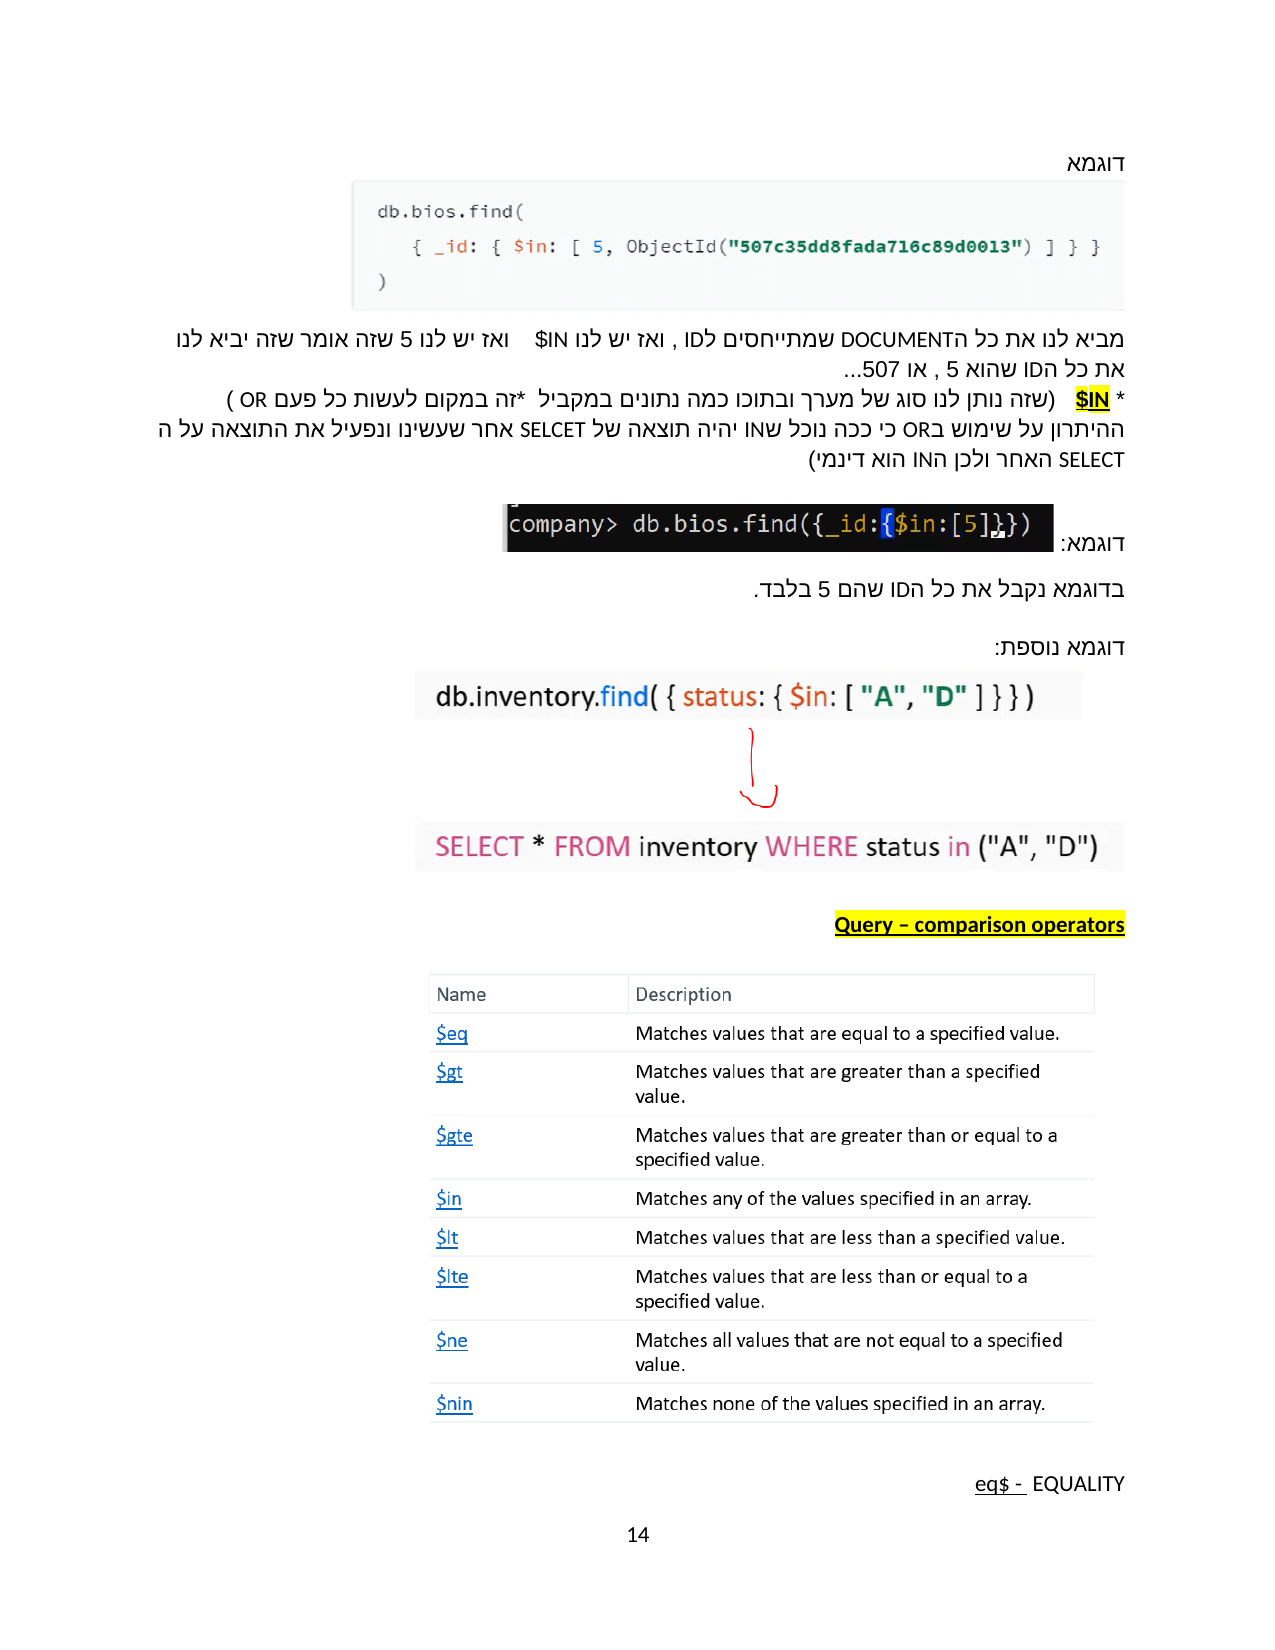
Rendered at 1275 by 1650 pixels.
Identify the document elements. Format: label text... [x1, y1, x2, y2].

picture [502, 504, 1054, 552]
picture [400, 968, 1125, 1439]
picture [405, 662, 1125, 892]
picture [334, 178, 1125, 323]
